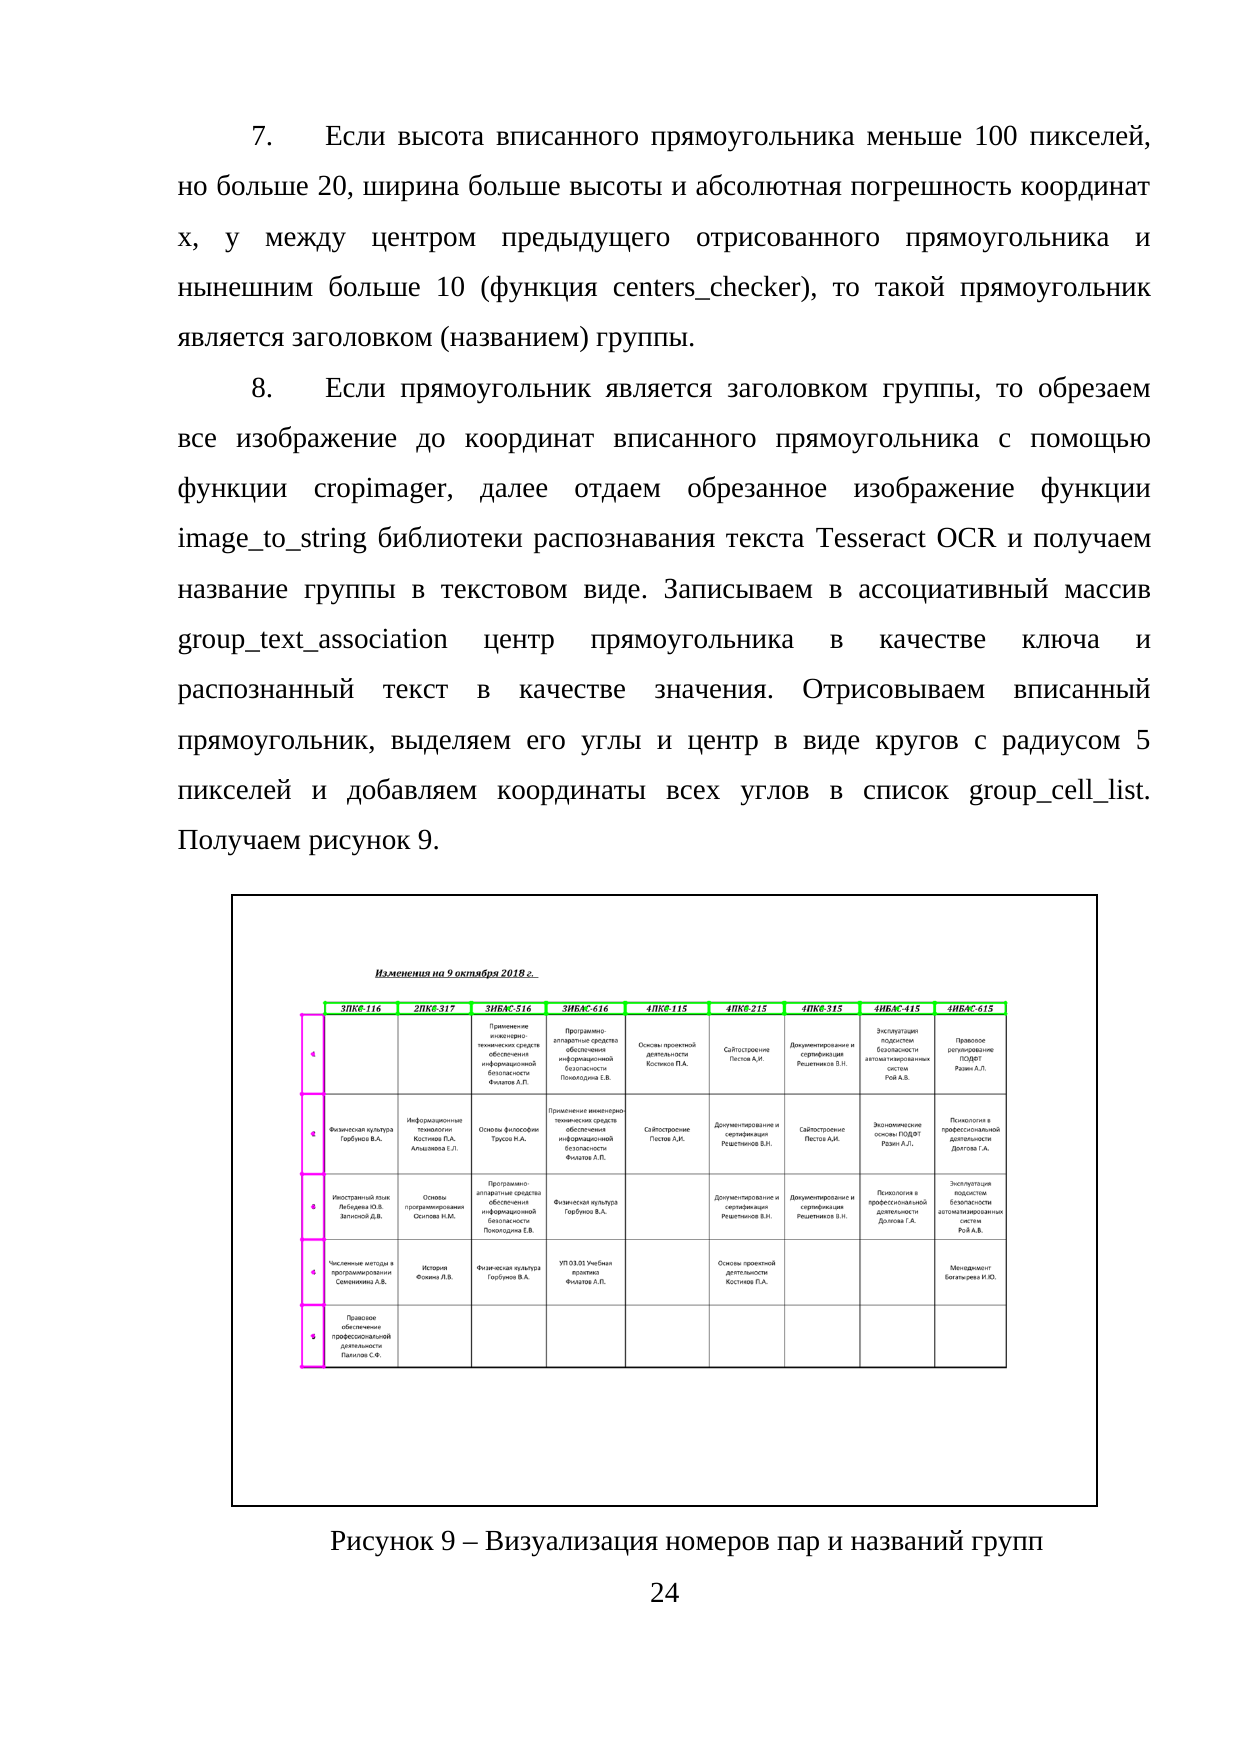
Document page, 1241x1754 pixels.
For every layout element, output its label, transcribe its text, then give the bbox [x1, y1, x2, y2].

text Рисунок 9 – Визуализация номеров пар и названий групп [222, 1523, 1152, 1557]
picture [233, 896, 1096, 1505]
list Если высота вписанного прямоугольника меньше 100 пикселей, но больше 20, ширина больше высоты и абсолютная погрешность координат x, y между центром предыдущего отрисованного прямоугольника и нынешним больше 10 (функция centers_checker), то такой прямоугольник является заголовком (названием) группы. [177, 118, 1152, 353]
list Если прямоугольник является заголовком группы, то обрезаем все изображение до координат вписанного прямоугольника с помощью функции cropimager, далее отдаем обрезанное изображение функции image_to_string библиотеки распознавания текста Tesseract OCR и получаем название группы в текстовом виде. Записываем в ассоциативный массив group_text_association центр прямоугольника в качестве ключа и распознанный текст в качестве значения. Отрисовываем вписанный прямоугольник, выделяем его углы и центр в виде кругов с радиусом 5 пикселей и добавляем координаты всех углов в список group_cell_list. Получаем рисунок 9. [177, 370, 1152, 856]
